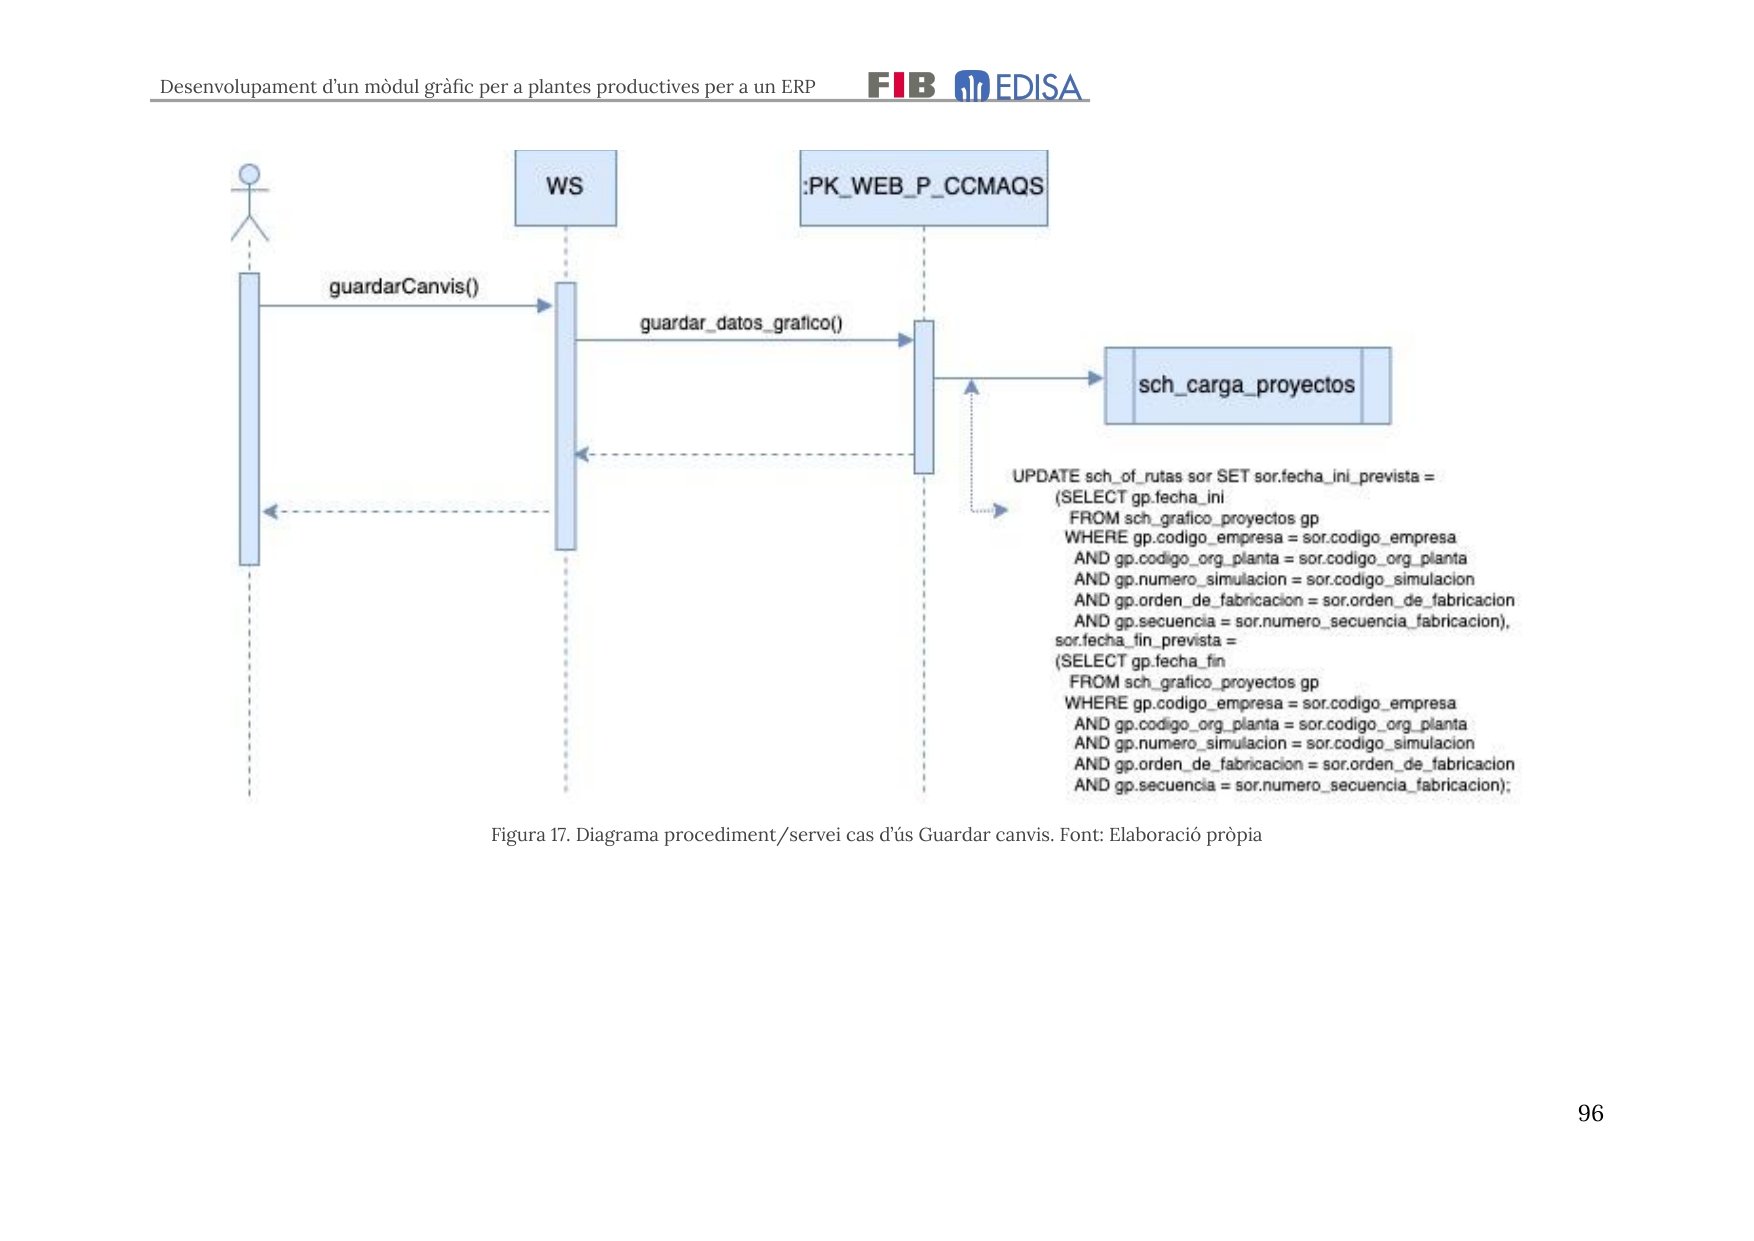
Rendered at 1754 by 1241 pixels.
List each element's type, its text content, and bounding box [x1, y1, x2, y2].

text Figura 17. Diagrama procediment/servei cas d’ús Guardar canvis. Font: Elaboració pròpia [150, 822, 1604, 846]
picture [954, 70, 1082, 102]
picture [857, 70, 938, 102]
picture [230, 150, 1524, 818]
